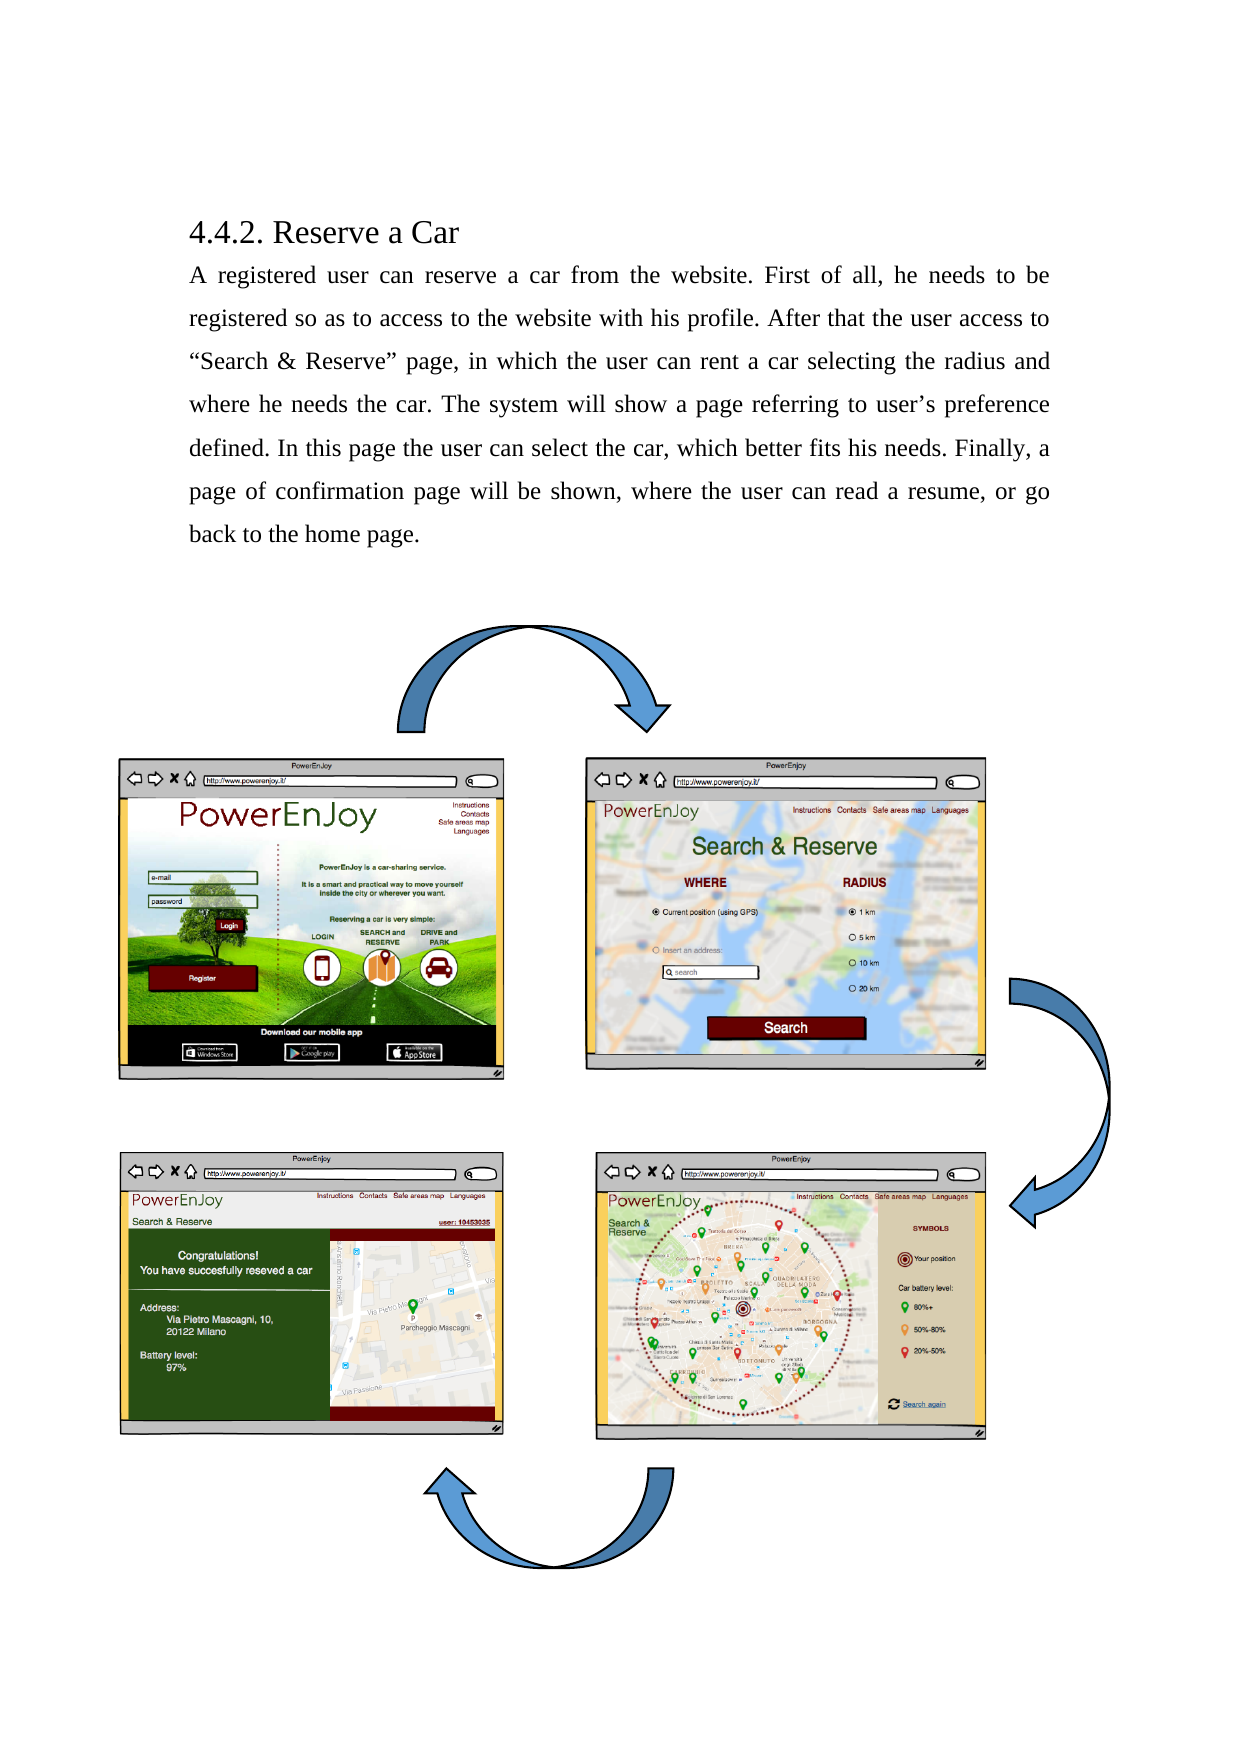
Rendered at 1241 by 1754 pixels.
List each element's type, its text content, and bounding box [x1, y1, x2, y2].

picture [118, 758, 505, 1080]
subtitle 4.4.2. Reserve a Car [118, 212, 1122, 251]
picture [585, 757, 987, 1070]
picture [595, 1152, 987, 1440]
text A registered user can reserve a car from the website. First of all, he needs to be registered so as to access to the website with his profile. After that the user access to “Search & Reserve” page, in which the user can rent a car selecting the radius and where he needs the car. The system will show a page referring to user’s preference defined. In this page the user can select the car, which better fits his needs. Finally, a page of confirmation page will be shown, where the user can read a resume, or go back to the home page. [189, 260, 1051, 548]
picture [119, 1152, 504, 1435]
